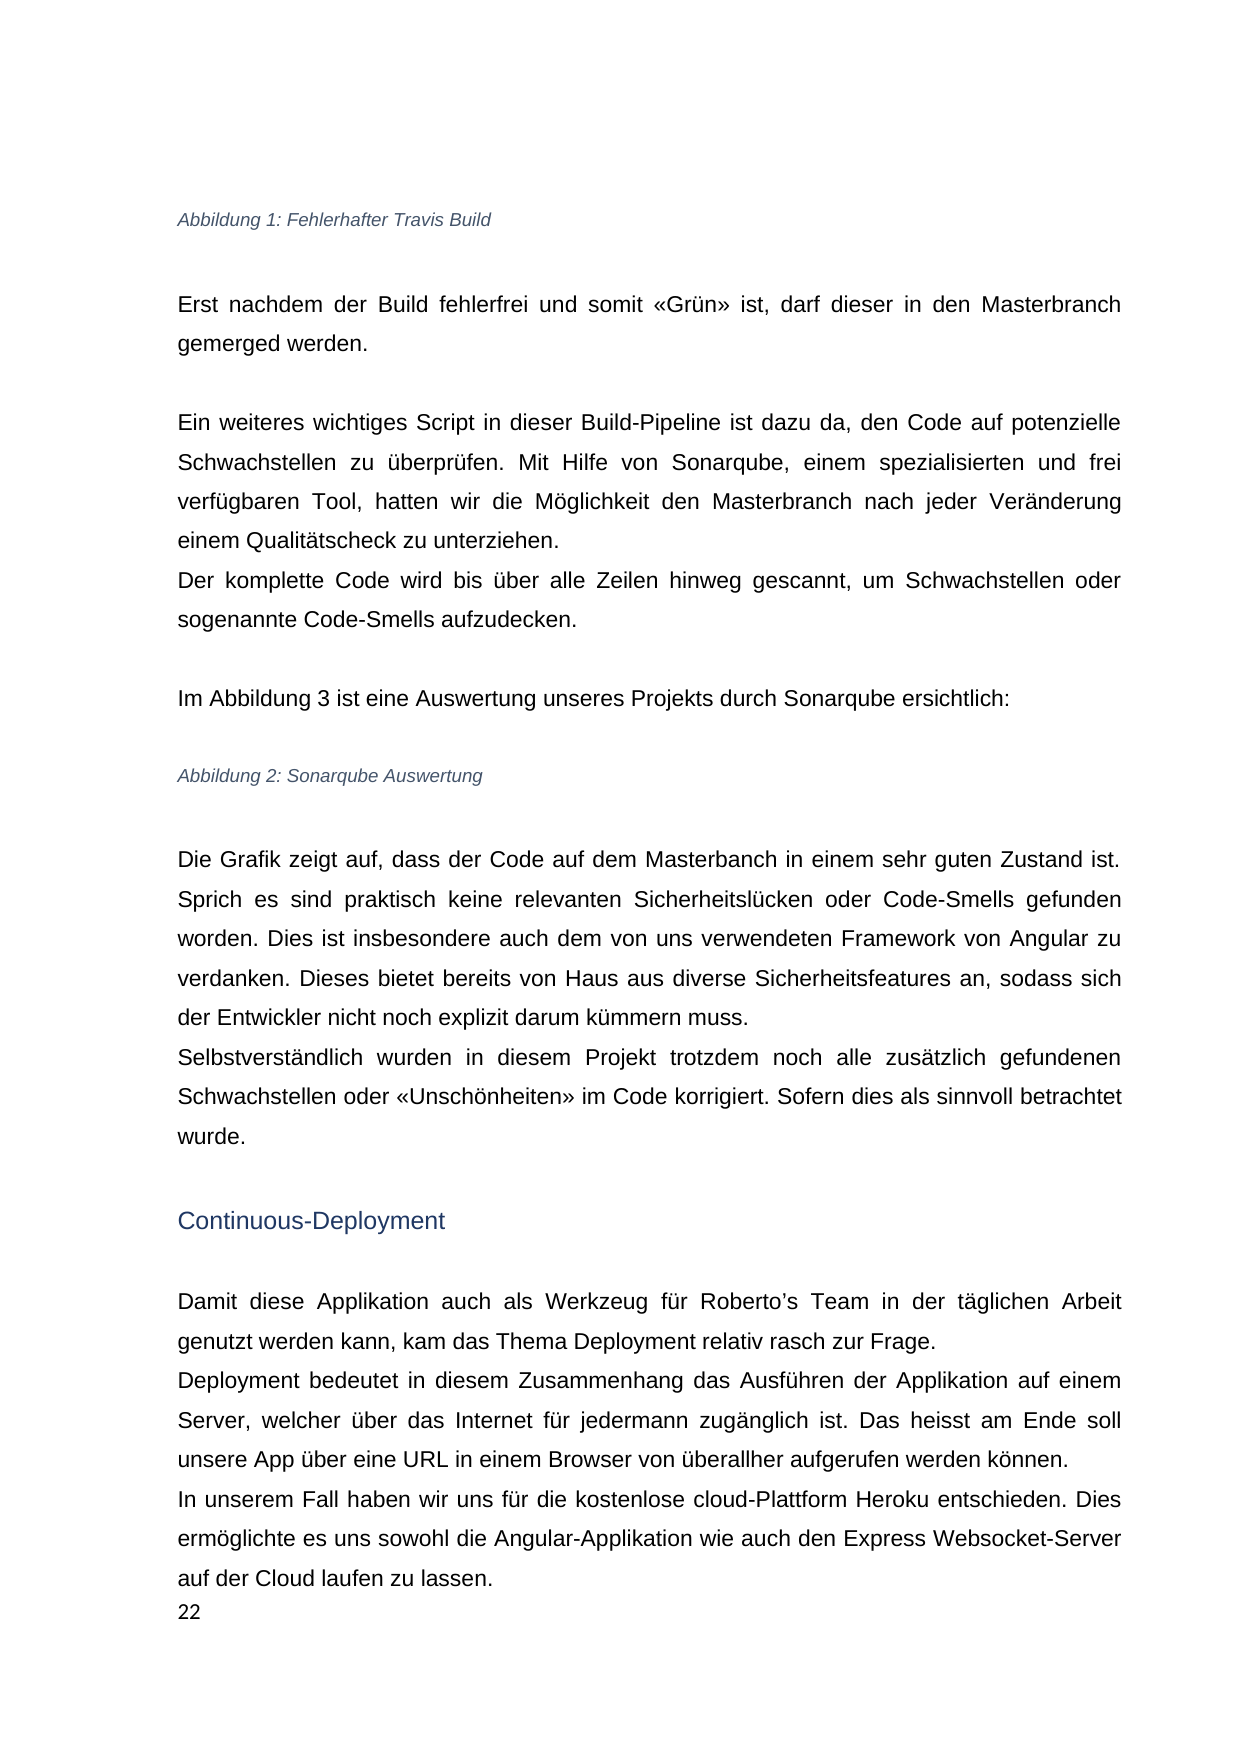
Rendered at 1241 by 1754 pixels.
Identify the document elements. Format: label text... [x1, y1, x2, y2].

text Selbstverständlich wurden in diesem Projekt trotzdem noch alle zusätzlich gefundenen Schwachstellen oder «Unschönheiten» im Code korrigiert. Sofern dies als sinnvoll betrachtet wurde. [177, 1044, 1122, 1149]
text Erst nachdem der Build fehlerfrei und somit «Grün» ist, darf dieser in den Masterbranch gemerged werden. [177, 291, 1122, 356]
text Deployment bedeutet in diesem Zusammenhang das Ausführen der Applikation auf einem Server, welcher über das Internet für jedermann zugänglich ist. Das heisst am Ende soll unsere App über eine URL in einem Browser von überallher aufgerufen werden können. [177, 1367, 1122, 1473]
text In unserem Fall haben wir uns für die kostenlose cloud-Plattform Heroku entschieden. Dies ermöglichte es uns sowohl die Angular-Applikation wie auch den Express Websocket-Server auf der Cloud laufen zu lassen. [177, 1486, 1122, 1591]
subtitle Continuous-Deployment [177, 1206, 1122, 1234]
text Der komplette Code wird bis über alle Zeilen hinweg gescannt, um Schwachstellen oder sogenannte Code-Smells aufzudecken. [177, 567, 1122, 633]
text Ein weiteres wichtiges Script in dieser Build-Pipeline ist dazu da, den Code auf potenzielle Schwachstellen zu überprüfen. Mit Hilfe von Sonarqube, einem spezialisierten und frei verfügbaren Tool, hatten wir die Möglichkeit den Masterbranch nach jeder Veränderung einem Qualitätscheck zu unterziehen. [177, 409, 1122, 554]
text Die Grafik zeigt auf, dass der Code auf dem Masterbanch in einem sehr guten Zustand ist. Sprich es sind praktisch keine relevanten Sicherheitslücken oder Code-Smells gefunden worden. Dies ist insbesondere auch dem von uns verwendeten Framework von Angular zu verdanken. Dieses bietet bereits von Haus aus diverse Sicherheitsfeatures an, sodass sich der Entwickler nicht noch explizit darum kümmern muss. [177, 846, 1122, 1031]
text Damit diese Applikation auch als Werkzeug für Roberto’s Team in der täglichen Arbeit genutzt werden kann, kam das Thema Deployment relativ rasch zur Frage. [177, 1288, 1122, 1354]
text Im Abbildung 3 ist eine Auswertung unseres Projekts durch Sonarqube ersichtlich: [177, 685, 1122, 712]
